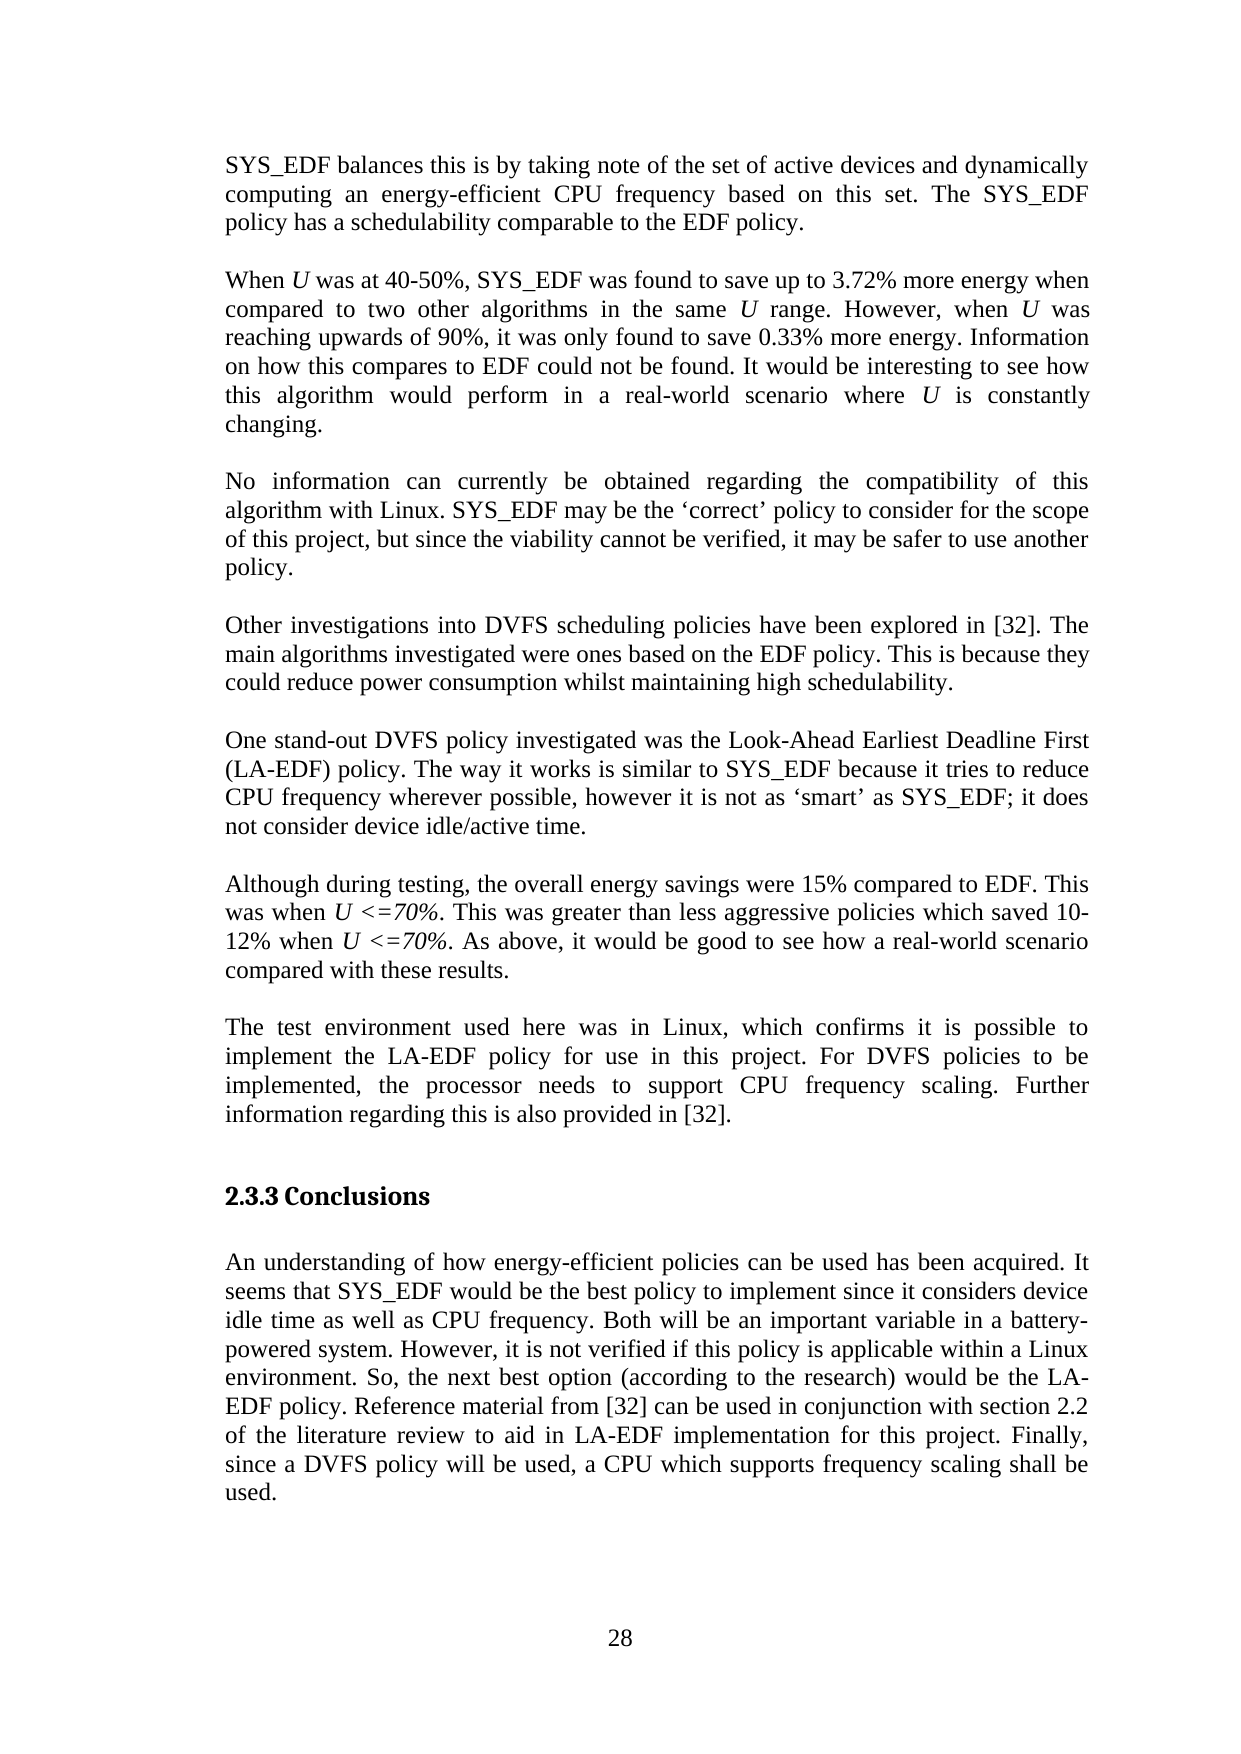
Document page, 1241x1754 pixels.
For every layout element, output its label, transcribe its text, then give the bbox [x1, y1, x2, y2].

text SYS_EDF balances this is by taking note of the set of active devices and dynamically computing an energy-efficient CPU frequency based on this set. The SYS_EDF policy has a schedulability comparable to the EDF policy. [225, 150, 1090, 236]
text No information can currently be obtained regarding the compatibility of this algorithm with Linux. SYS_EDF may be the ‘correct’ policy to consider for the scope of this project, but since the viability cannot be verified, it may be safer to use another policy. [225, 466, 1090, 581]
subtitle 2.3.3 Conclusions [150, 1181, 1090, 1212]
text An understanding of how energy-efficient policies can be used has been acquired. It seems that SYS_EDF would be the best policy to implement since it considers device idle time as well as CPU frequency. Both will be an important variable in a battery-powered system. However, it is not verified if this policy is applicable within a Linux environment. So, the next best option (according to the research) would be the LA-EDF policy. Reference material from [32] can be used in conjunction with section 2.2 of the literature review to aid in LA-EDF implementation for this project. Finally, since a DVFS policy will be used, a CPU which supports frequency scaling shall be used. [225, 1247, 1090, 1506]
text The test environment used here was in Linux, which confirms it is possible to implement the LA-EDF policy for use in this project. For DVFS policies to be implemented, the processor needs to support CPU frequency scaling. Further information regarding this is also provided in [32]. [225, 1012, 1090, 1127]
text Although during testing, the overall energy savings were 15% compared to EDF. This was when U <=70%. This was greater than less aggressive policies which saved 10-12% when U <=70%. As above, it would be good to see how a real-world scenario compared with these results. [225, 869, 1090, 984]
text Other investigations into DVFS scheduling policies have been explored in [32]. The main algorithms investigated were ones based on the EDF policy. This is because they could reduce power consumption whilst maintaining high schedulability. [225, 610, 1090, 696]
text When U was at 40-50%, SYS_EDF was found to save up to 3.72% more energy when compared to two other algorithms in the same U range. However, when U was reaching upwards of 90%, it was only found to save 0.33% more energy. Information on how this compares to EDF could not be found. It would be interesting to see how this algorithm would perform in a real-world scenario where U is constantly changing. [225, 265, 1090, 437]
text One stand-out DVFS policy investigated was the Look-Ahead Earliest Deadline First (LA-EDF) policy. The way it works is similar to SYS_EDF because it tries to reduce CPU frequency wherever possible, however it is not as ‘smart’ as SYS_EDF; it does not consider device idle/active time. [225, 725, 1090, 840]
